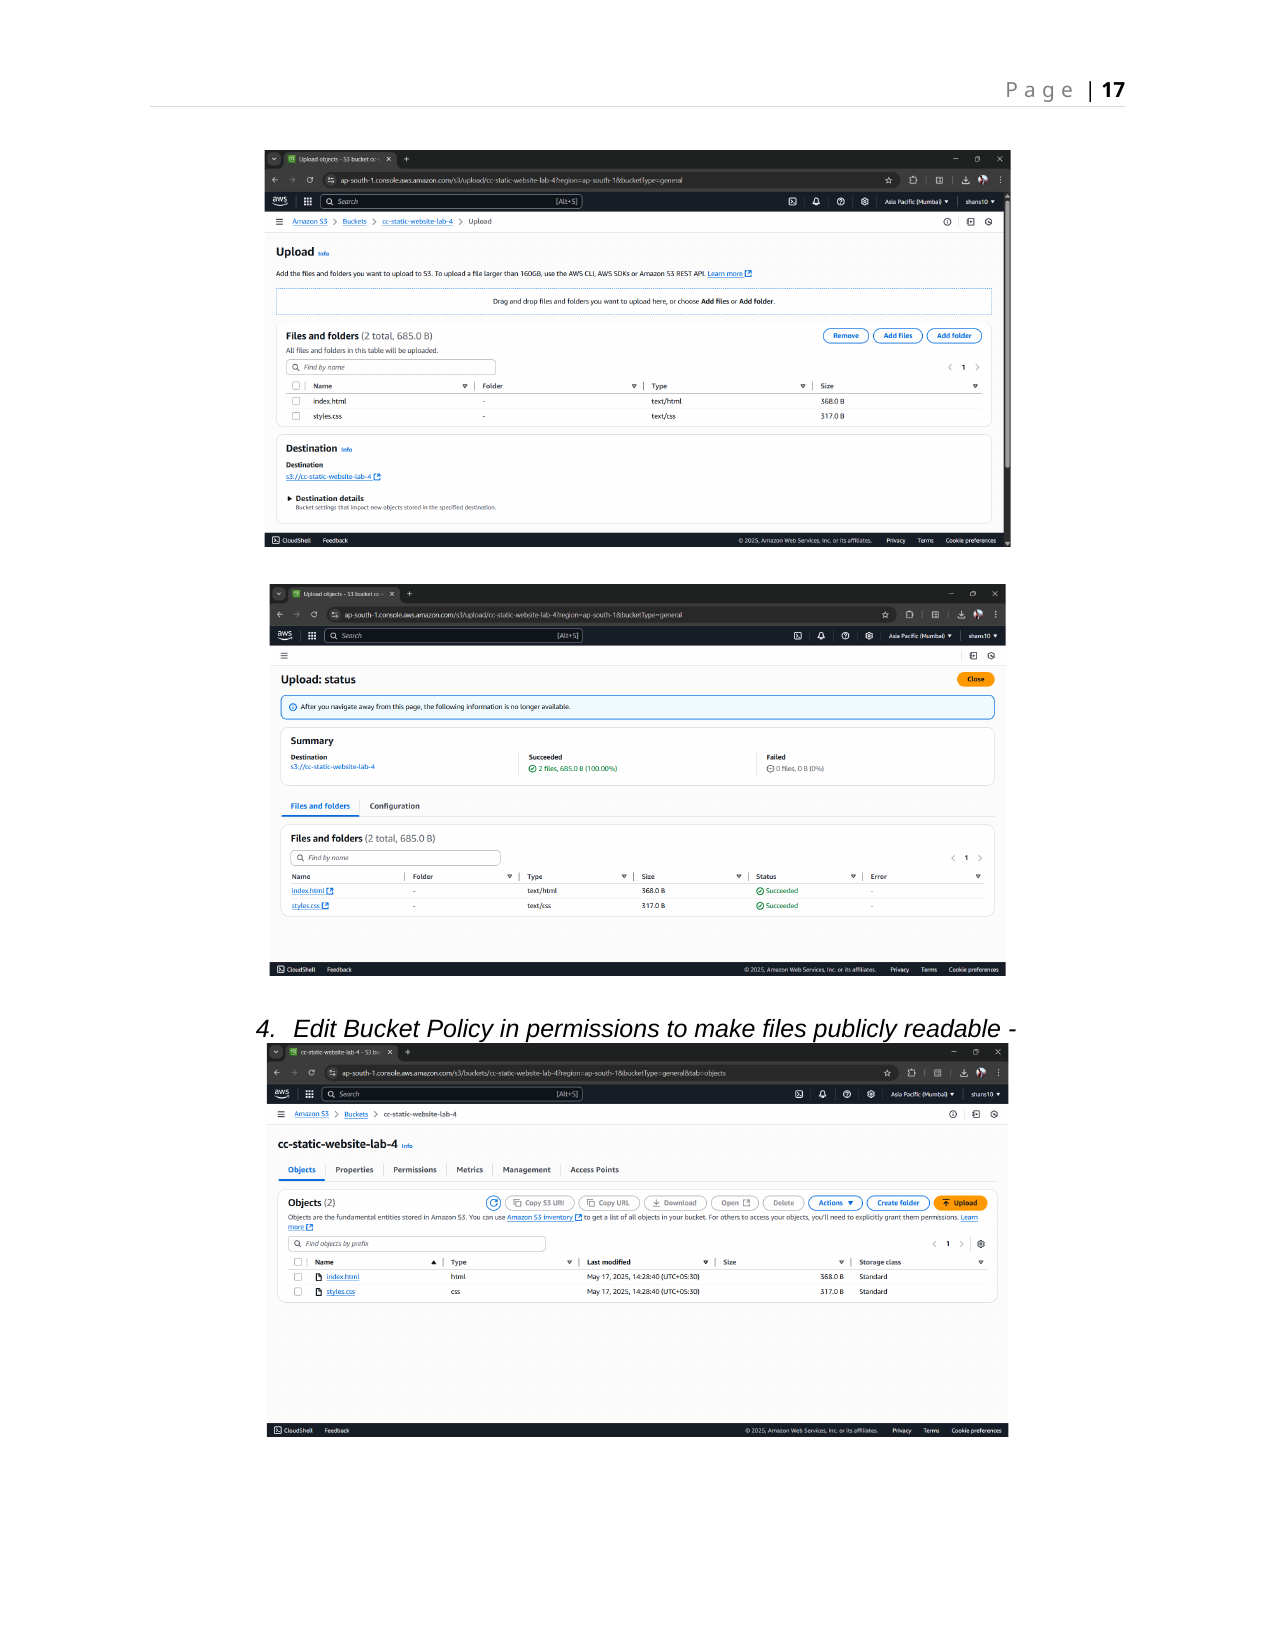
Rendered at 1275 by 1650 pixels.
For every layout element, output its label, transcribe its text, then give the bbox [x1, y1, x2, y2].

picture [266, 1043, 1009, 1437]
list Edit Bucket Policy in permissions to make files publicly readable - [150, 1014, 1125, 1043]
picture [269, 584, 1006, 976]
picture [264, 150, 1011, 547]
